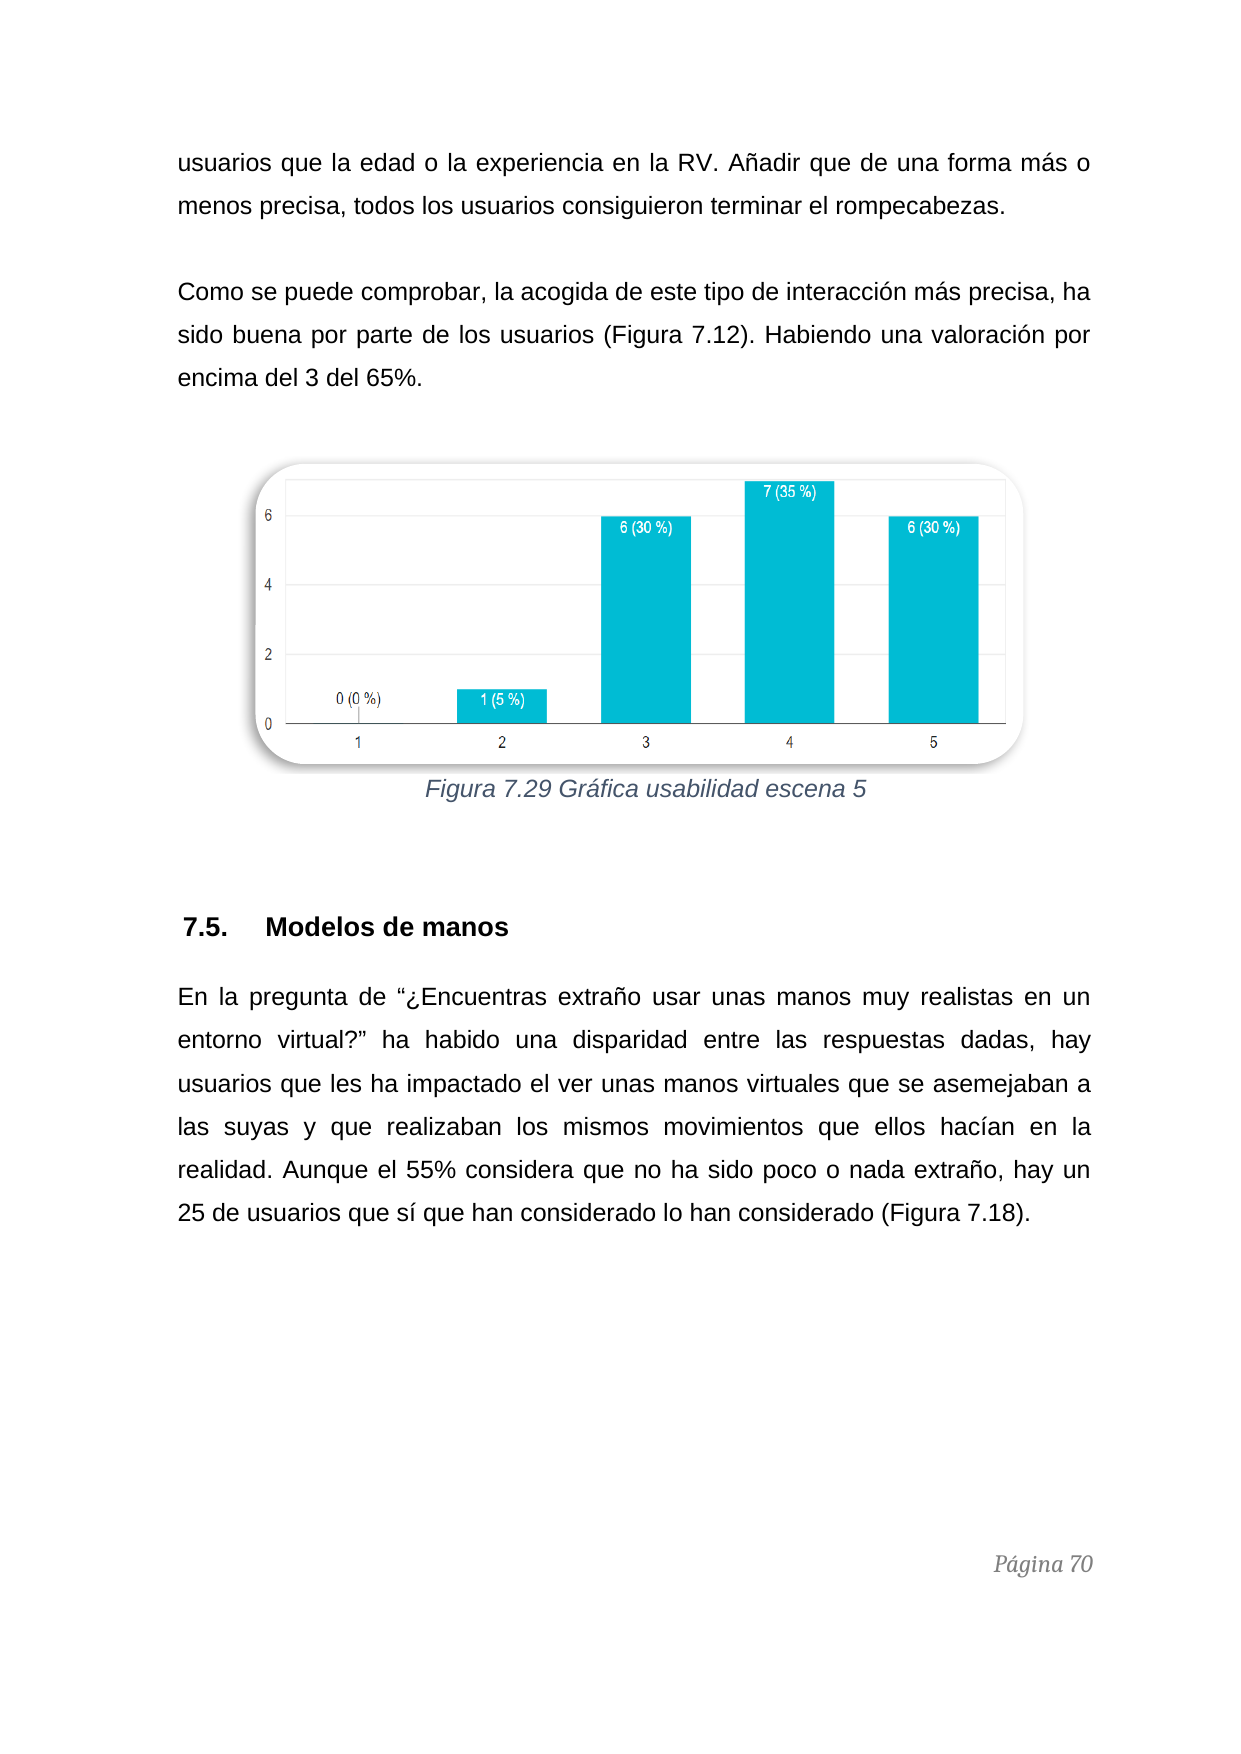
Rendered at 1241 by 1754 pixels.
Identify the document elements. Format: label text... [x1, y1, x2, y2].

text En la pregunta de “¿Encuentras extraño usar unas manos muy realistas en un entorno virtual?” ha habido una disparidad entre las respuestas dadas, hay usuarios que les ha impactado el ver unas manos virtuales que se asemejaban a las suyas y que realizaban los mismos movimientos que ellos hacían en la realidad. Aunque el 55% considera que no ha sido poco o nada extraño, hay un 25 de usuarios que sí que han considerado lo han considerado (Figura 7.18). [177, 982, 1092, 1227]
subtitle Modelos de manos [183, 911, 1092, 942]
text Como se puede comprobar, la acogida de este tipo de interacción más precisa, ha sido buena por parte de los usuarios (Figura 7.12). Habiendo una valoración por encima del 3 del 65%. [177, 277, 1092, 392]
picture [255, 463, 1024, 764]
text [177, 148, 1092, 219]
